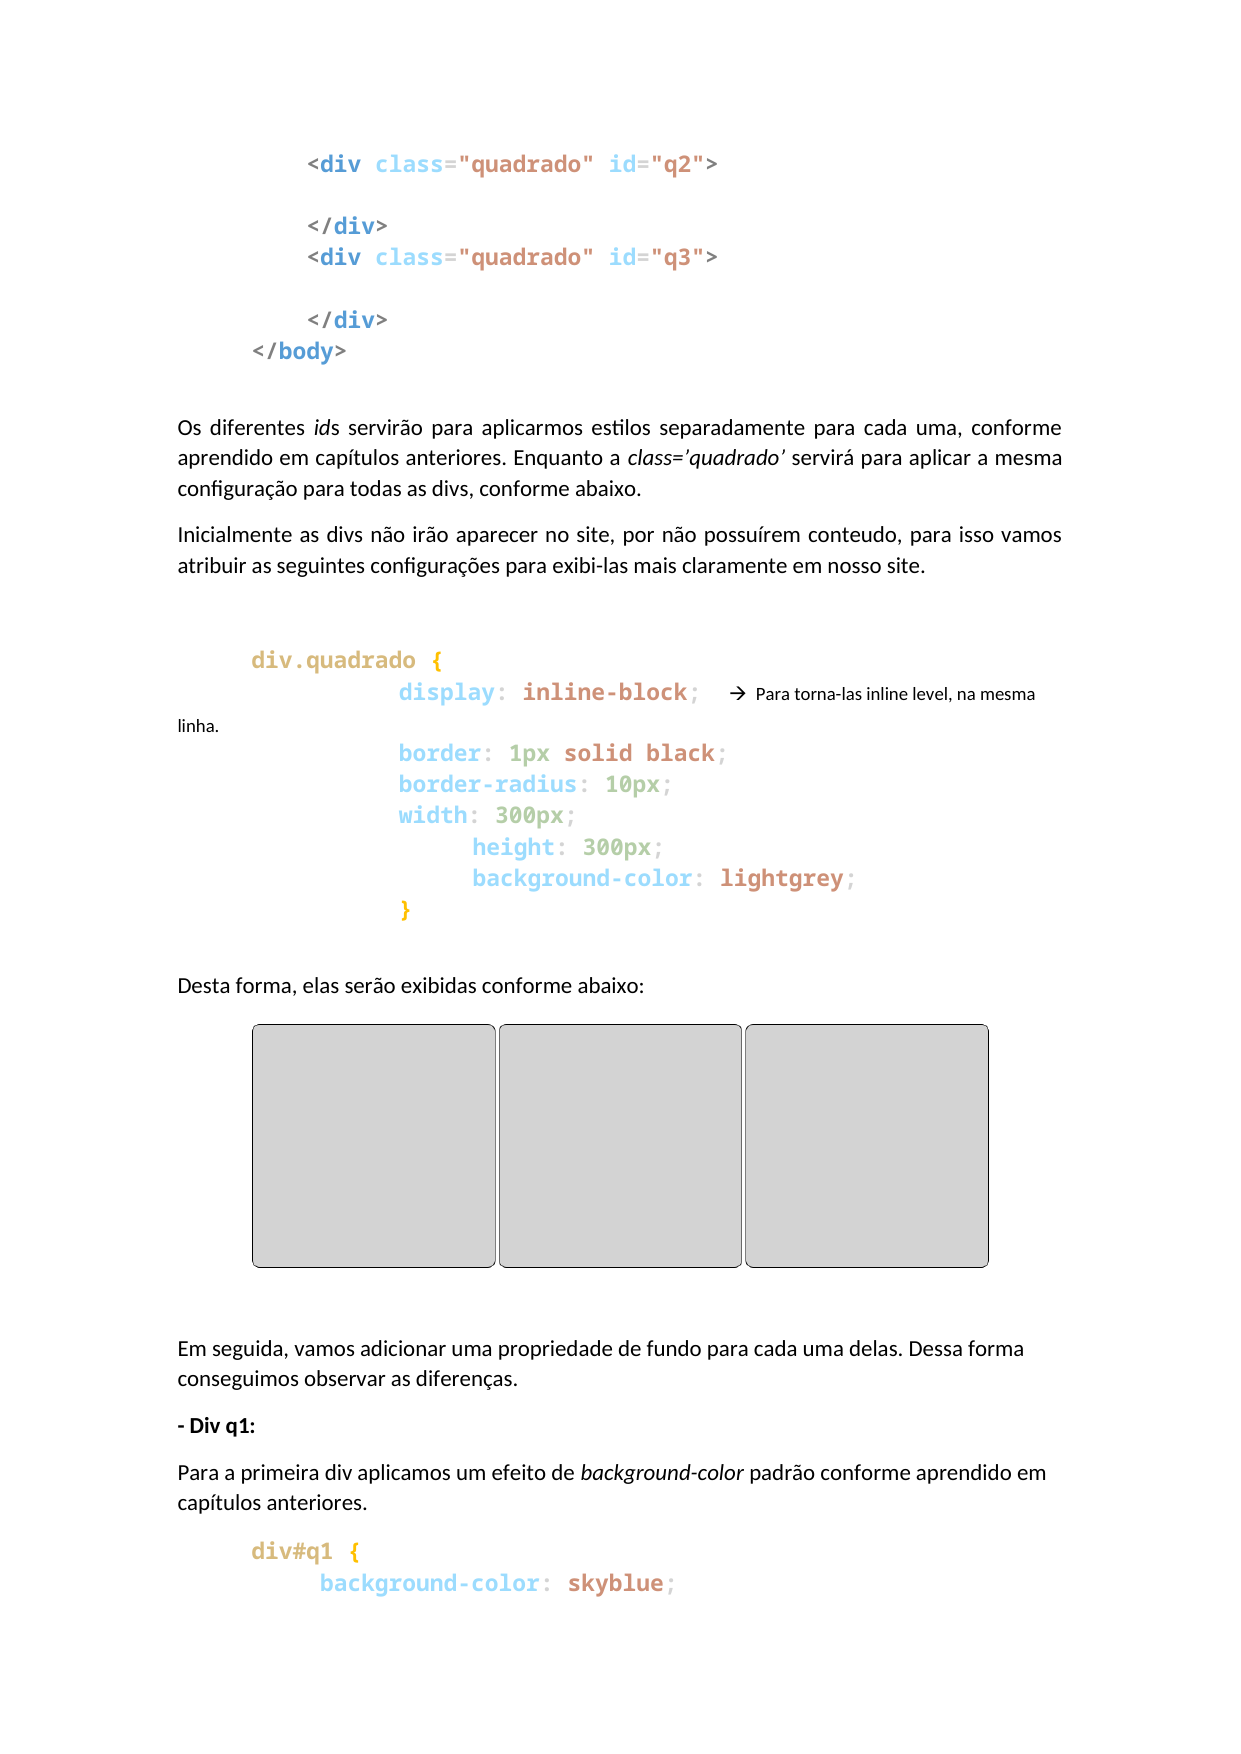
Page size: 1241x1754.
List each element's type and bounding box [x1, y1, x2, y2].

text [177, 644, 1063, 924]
picture [245, 1017, 995, 1274]
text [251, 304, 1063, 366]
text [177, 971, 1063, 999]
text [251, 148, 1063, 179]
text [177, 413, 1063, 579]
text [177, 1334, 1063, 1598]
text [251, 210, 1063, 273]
